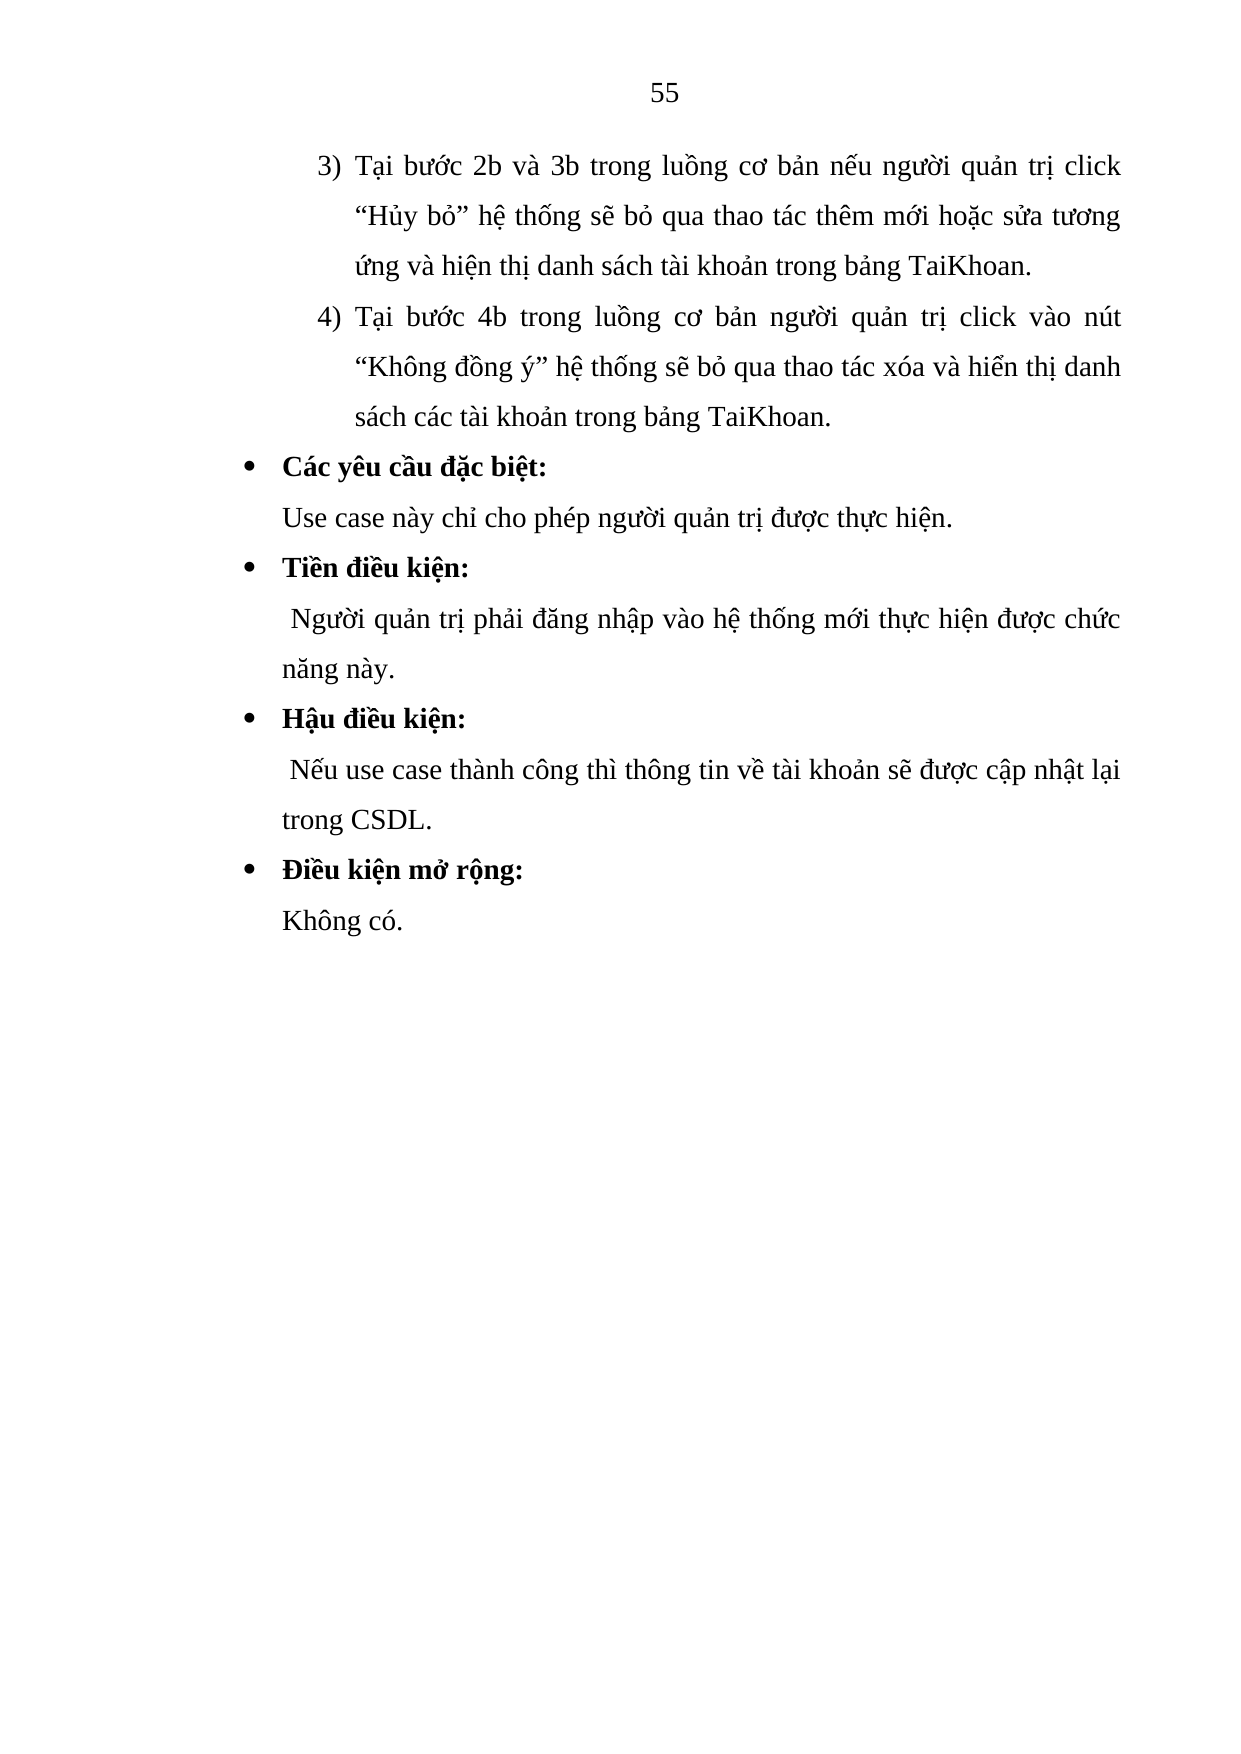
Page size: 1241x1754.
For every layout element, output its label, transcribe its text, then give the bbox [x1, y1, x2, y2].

list Tại bước 2b và 3b trong luồng cơ bản nếu người quản trị click “Hủy bỏ” hệ thống sẽ bỏ qua thao tác thêm mới hoặc sửa tương ứng và hiện thị danh sách tài khoản trong bảng TaiKhoan. [317, 148, 1122, 282]
list Nếu use case thành công thì thông tin về tài khoản sẽ được cập nhật lại trong CSDL. [282, 752, 1122, 836]
list Người quản trị phải đăng nhập vào hệ thống mới thực hiện được chức năng này. [282, 601, 1122, 684]
list Hậu điều kiện: [244, 701, 1122, 735]
list Tại bước 4b trong luồng cơ bản người quản trị click vào nút “Không đồng ý” hệ thống sẽ bỏ qua thao tác xóa và hiển thị danh sách các tài khoản trong bảng TaiKhoan. [317, 299, 1122, 433]
list Không có. [282, 903, 1122, 936]
list Use case này chỉ cho phép người quản trị được thực hiện. [282, 500, 1122, 533]
list Điều kiện mở rộng: [244, 852, 1122, 886]
list Các yêu cầu đặc biệt: [244, 449, 1122, 483]
list Tiền điều kiện: [244, 550, 1122, 584]
